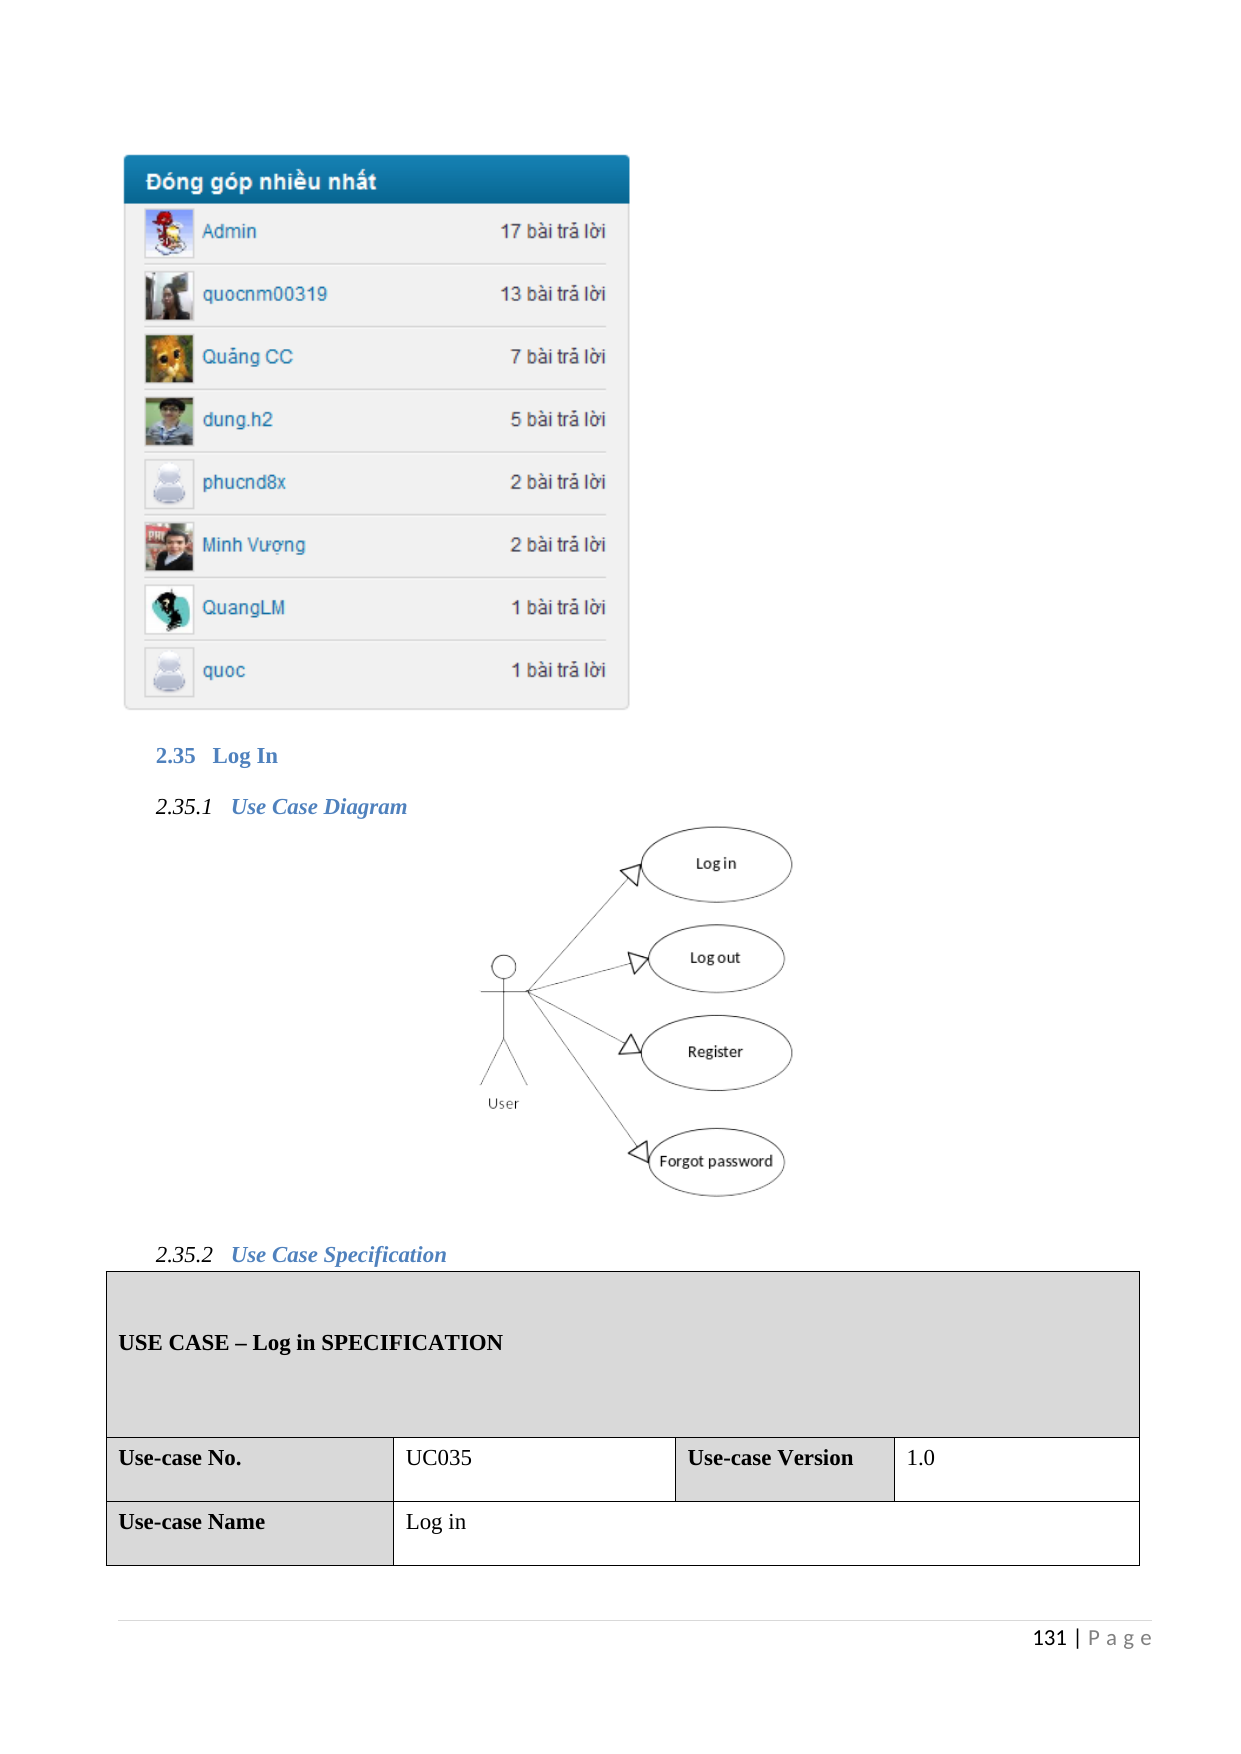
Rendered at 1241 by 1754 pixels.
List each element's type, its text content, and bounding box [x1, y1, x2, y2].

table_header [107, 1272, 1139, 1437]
subtitle Log In [156, 742, 1152, 768]
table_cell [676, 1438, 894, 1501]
subtitle Use Case Diagram [156, 793, 1152, 819]
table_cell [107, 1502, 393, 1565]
subtitle Use Case Specification [156, 1241, 1152, 1267]
picture [118, 150, 636, 718]
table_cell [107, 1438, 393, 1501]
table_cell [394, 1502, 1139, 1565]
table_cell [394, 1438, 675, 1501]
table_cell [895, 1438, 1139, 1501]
